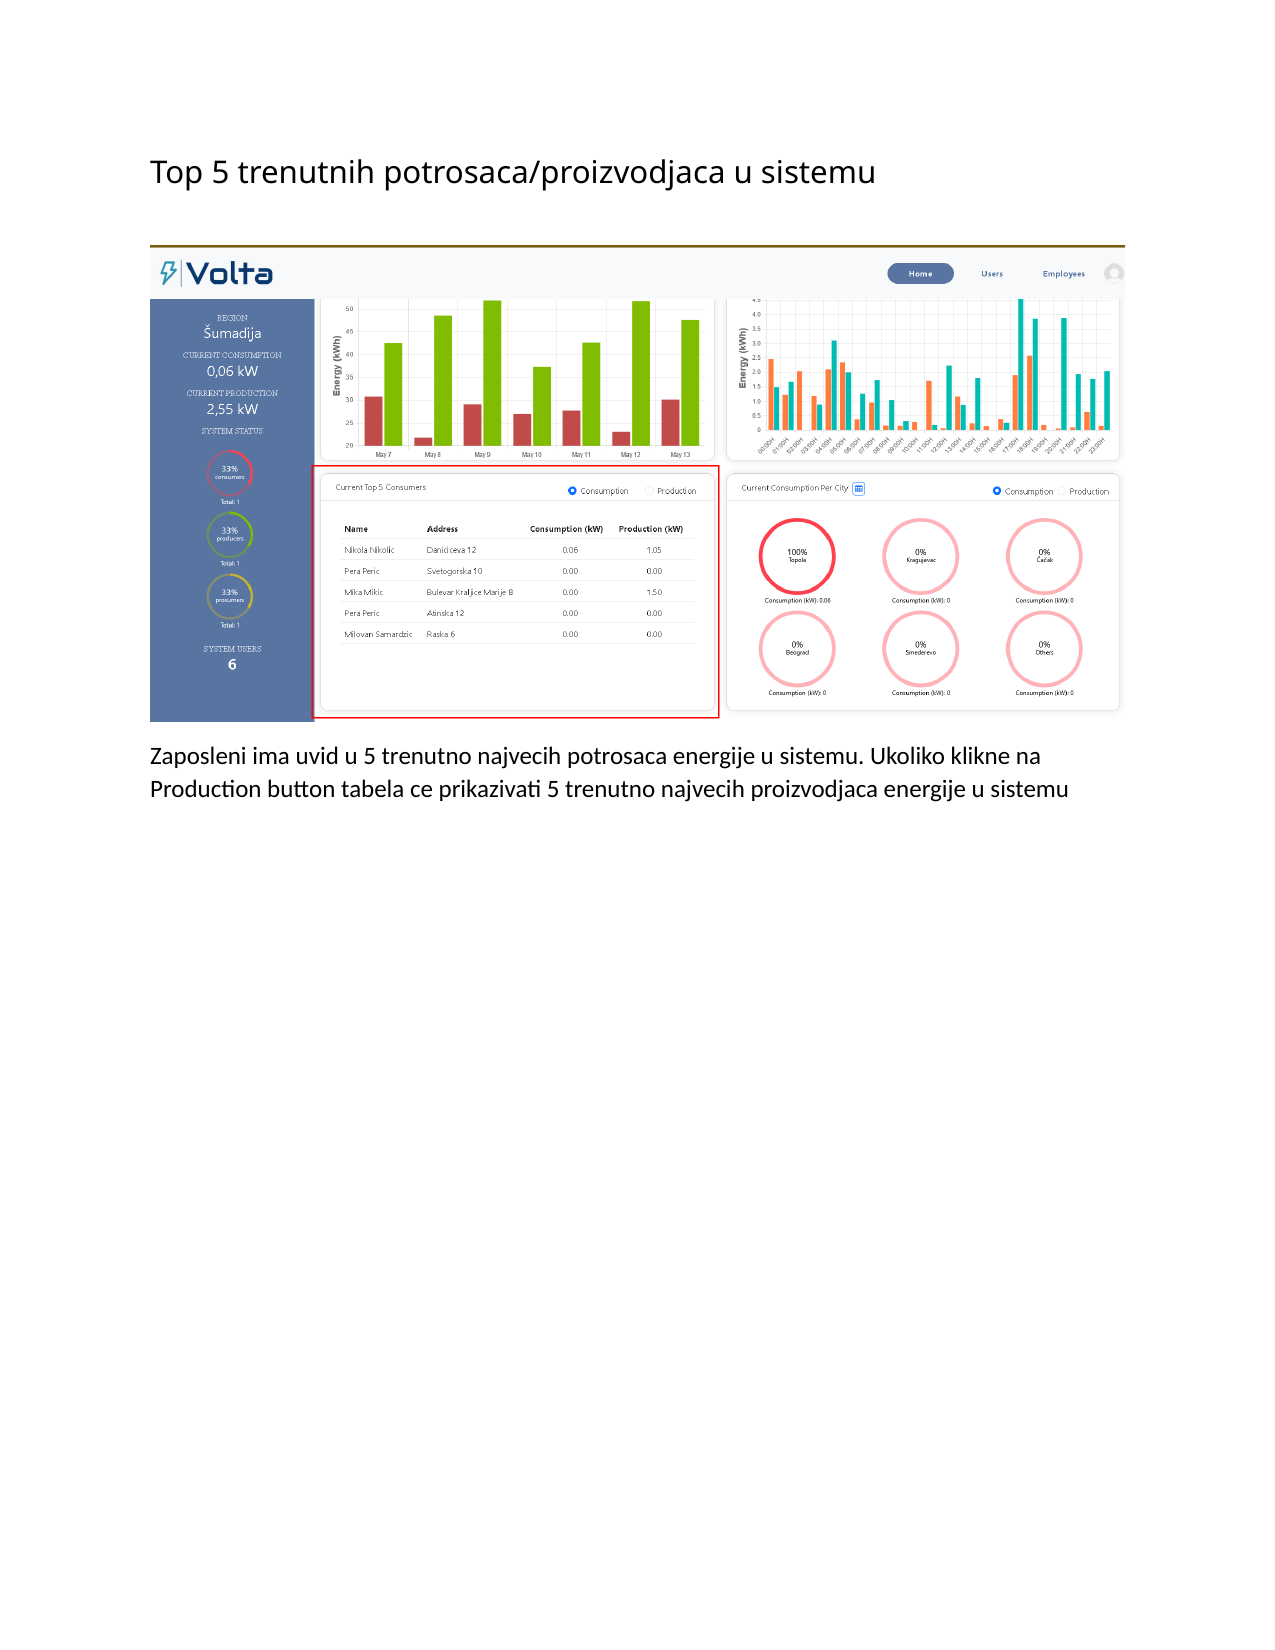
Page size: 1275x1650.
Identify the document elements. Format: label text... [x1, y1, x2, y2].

text Zaposleni ima uvid u 5 trenutno najvecih potrosaca energije u sistemu. Ukoliko klikne na Production button tabela ce prikazivati 5 trenutno najvecih proizvodjaca energije u sistemu [150, 741, 1125, 804]
picture [150, 245, 1125, 722]
subtitle Top 5 trenutnih potrosaca/proizvodjaca u sistemu [150, 150, 1125, 193]
